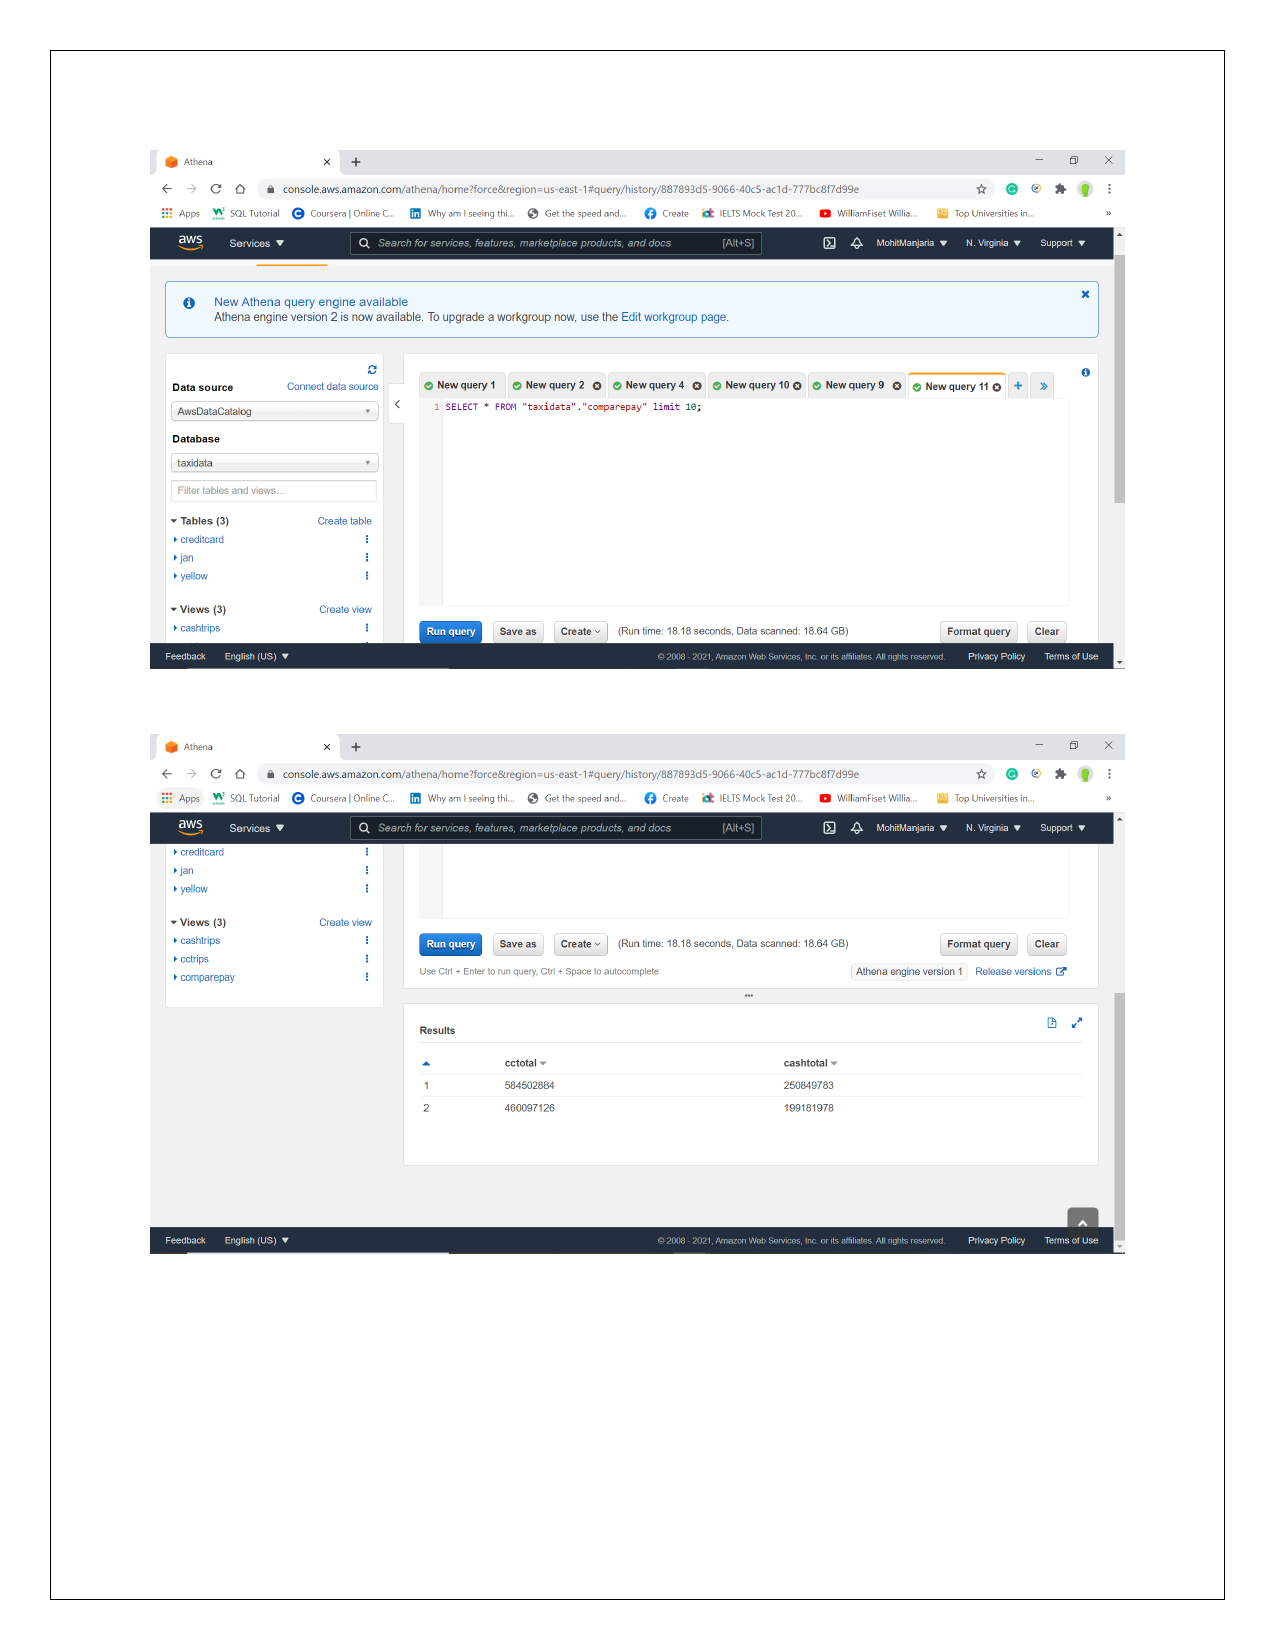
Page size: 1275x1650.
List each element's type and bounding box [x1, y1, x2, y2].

picture [150, 734, 1125, 1254]
picture [150, 150, 1125, 669]
